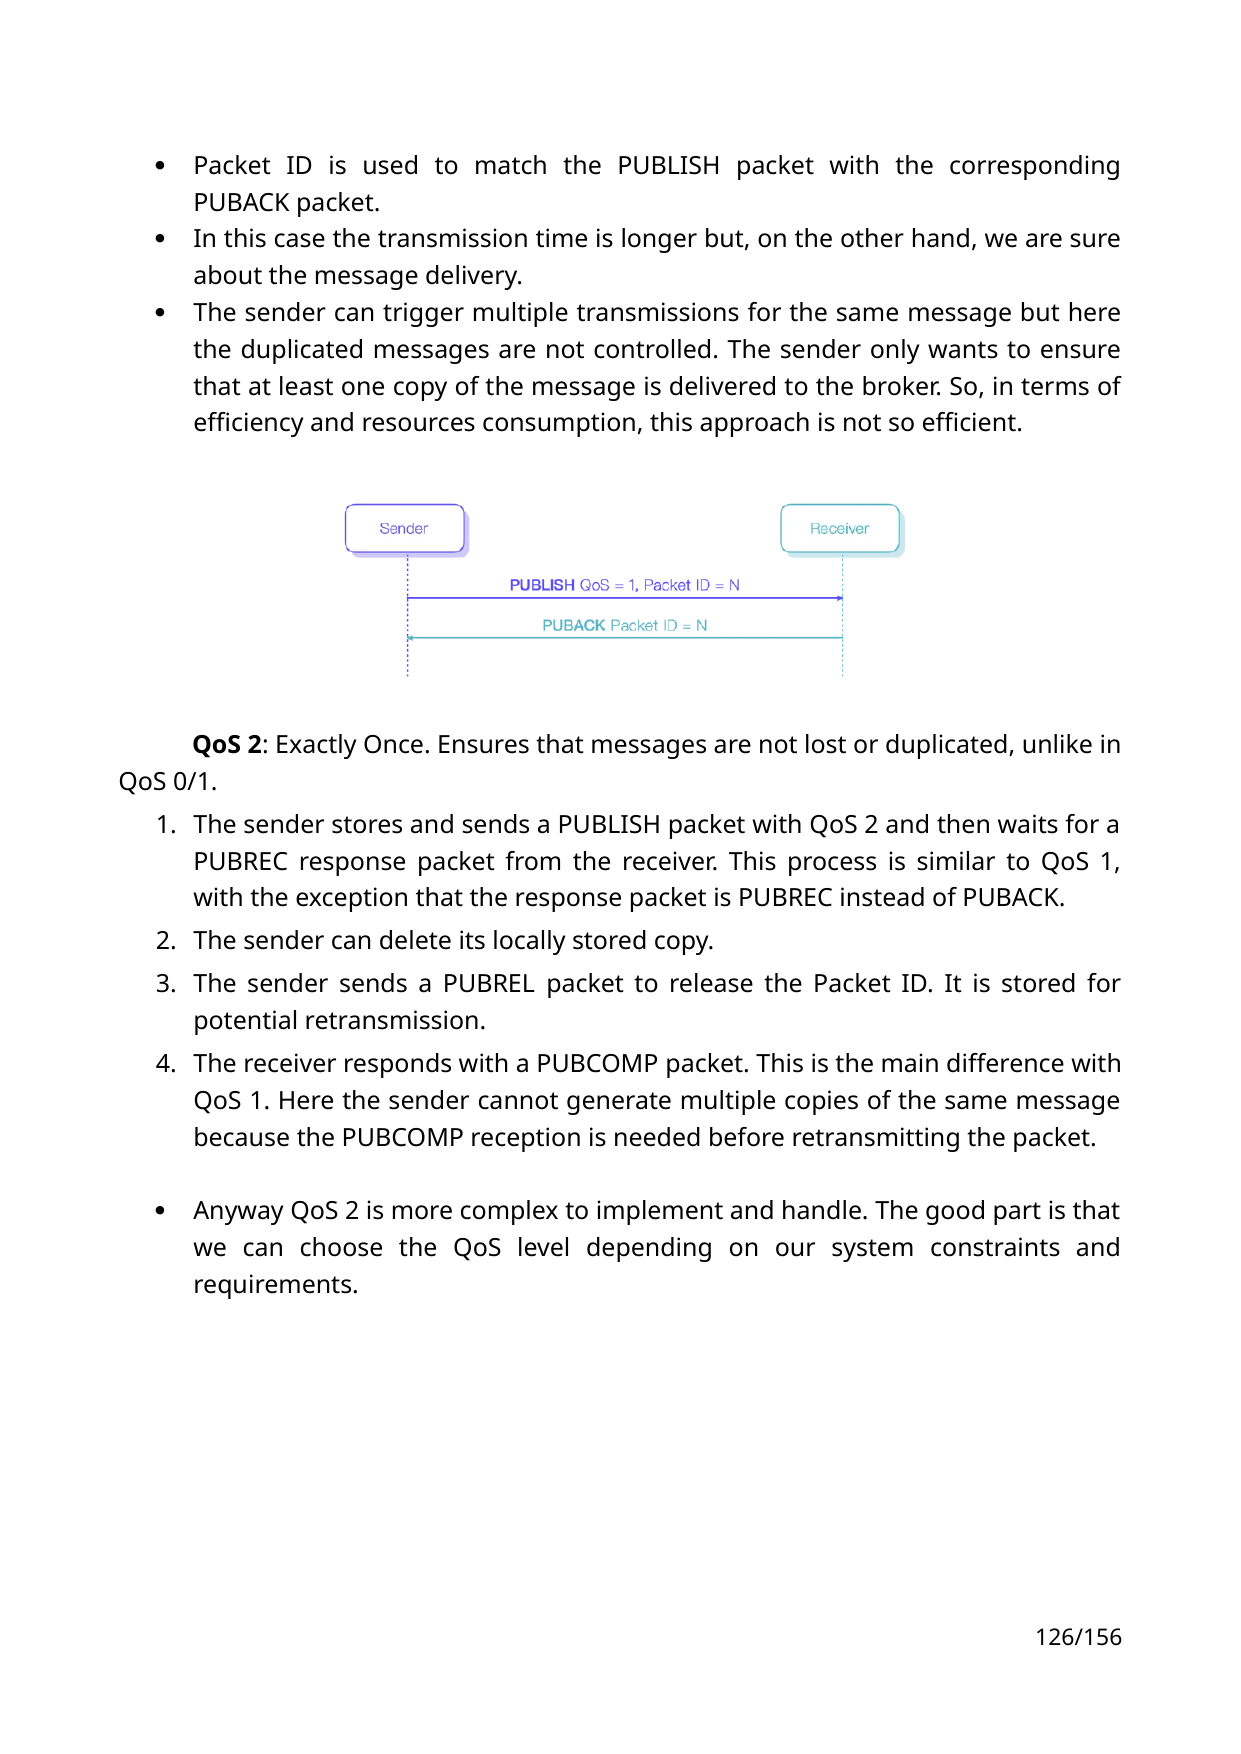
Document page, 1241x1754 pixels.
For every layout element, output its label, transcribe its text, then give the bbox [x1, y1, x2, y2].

list The sender can trigger multiple transmissions for the same message but here the duplicated messages are not controlled. The sender only wants to ensure that at least one copy of the message is delivered to the broker. So, in terms of efficiency and resources consumption, this approach is not so efficient. [156, 295, 1122, 439]
list The sender stores and sends a PUBLISH packet with QoS 2 and then waits for a PUBREC response packet from the receiver. This process is similar to QoS 1, with the exception that the response packet is PUBREC instead of PUBACK. [156, 806, 1122, 914]
list The receiver responds with a PUBCOMP packet. This is the main difference with QoS 1. Here the sender cannot generate multiple copies of the same message because the PUBCOMP reception is needed before retransmitting the packet. [156, 1046, 1122, 1153]
list Packet ID is used to match the PUBLISH packet with the corresponding PUBACK packet. [156, 148, 1122, 218]
list QoS 2: Exactly Once. Ensures that messages are not lost or duplicated, unlike in QoS 0/1. [118, 727, 1122, 797]
list In this case the transmission time is longer but, on the other hand, we are sure about the message delivery. [156, 221, 1122, 292]
list The sender can delete its locally stored copy. [156, 923, 1122, 957]
picture [325, 478, 915, 688]
list The sender sends a PUBREL packet to release the Packet ID. It is stored for potential retransmission. [156, 966, 1122, 1037]
list Anyway QoS 2 is more complex to implement and handle. The good part is that we can choose the QoS level depending on our system constraints and requirements. [156, 1193, 1122, 1300]
